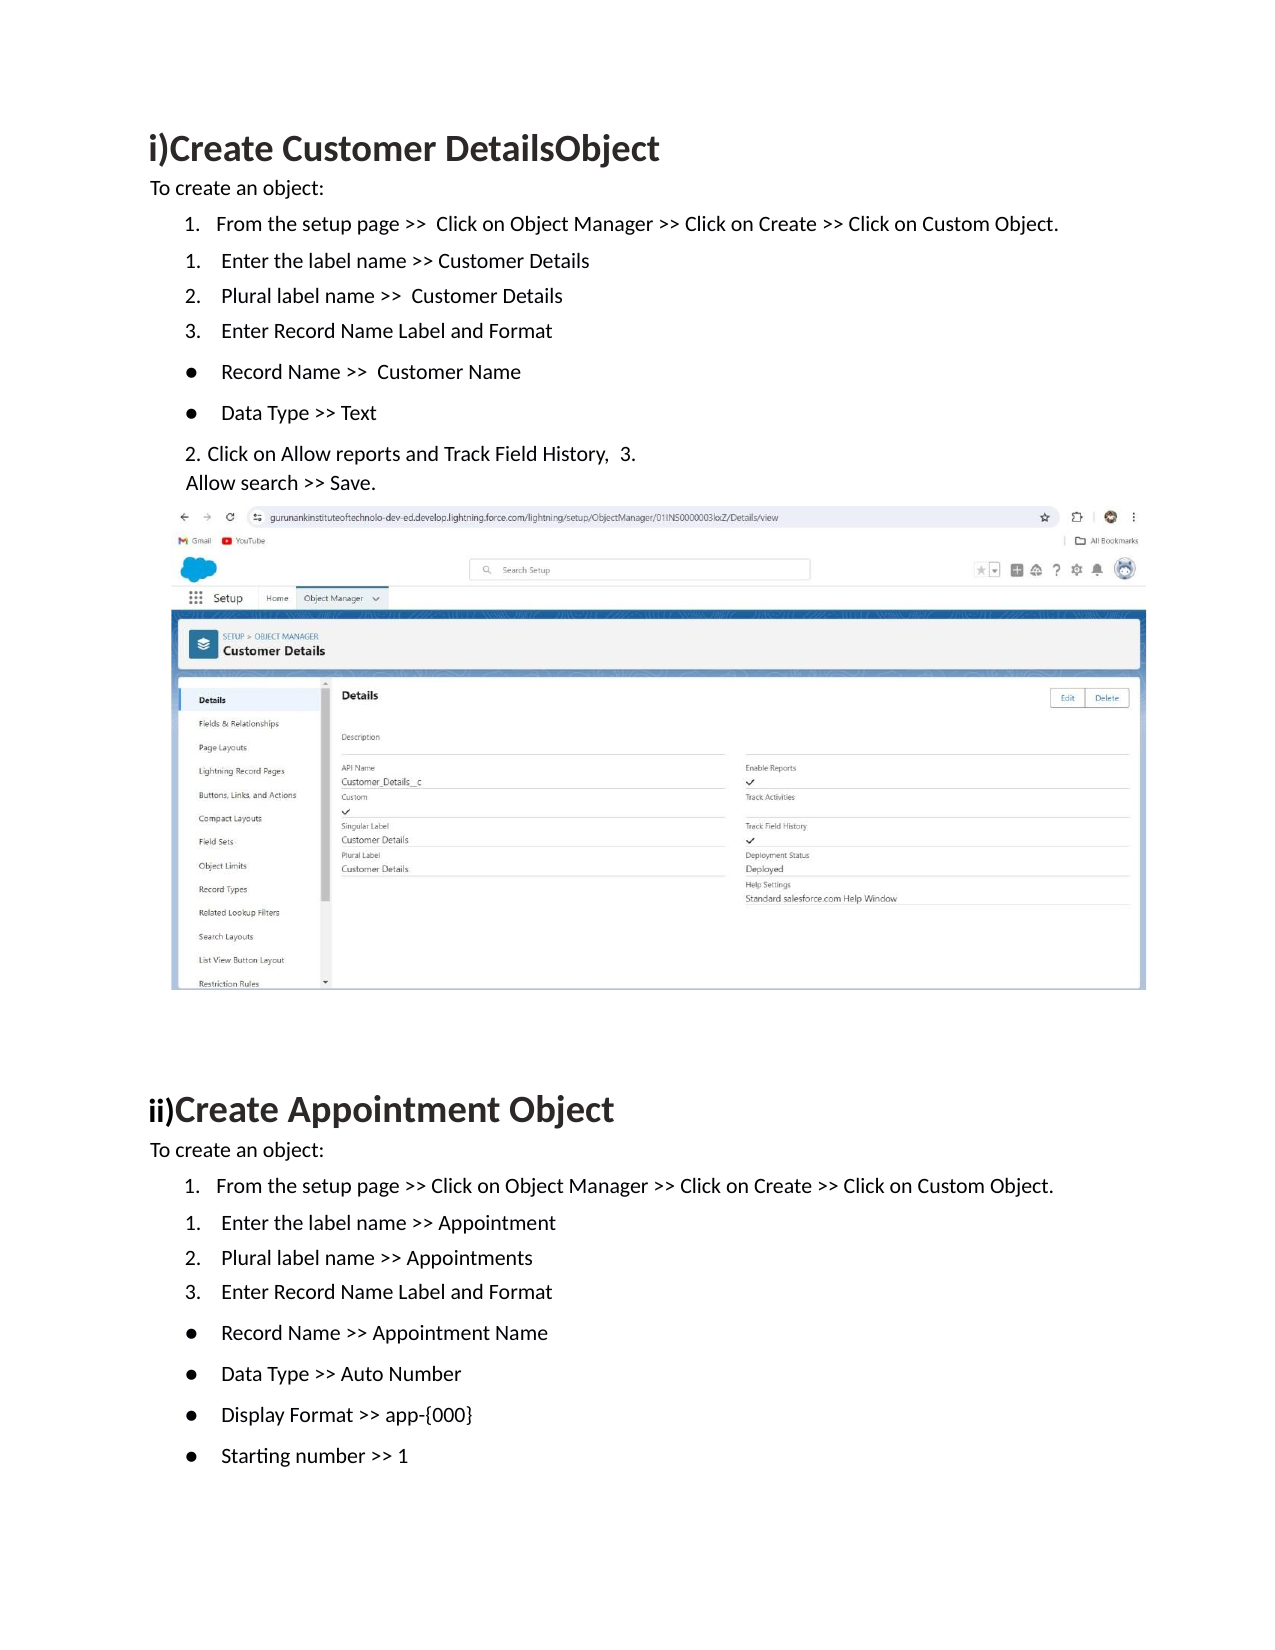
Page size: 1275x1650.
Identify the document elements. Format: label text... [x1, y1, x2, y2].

list Enter Record Name Label and Format [184, 317, 1127, 343]
list Plural label name >> Appointments [184, 1244, 1127, 1270]
list Enter the label name >> Customer Details [184, 247, 1127, 274]
subtitle ii)Create Appointment Object [148, 1085, 663, 1132]
list Starting number >> 1 [184, 1443, 1127, 1469]
text To create an object: [150, 1136, 1127, 1163]
picture [171, 506, 1147, 990]
list Plural label name >> Customer Details [184, 282, 1127, 309]
list Record Name >> Appointment Name [184, 1319, 1127, 1346]
text 2. Click on Allow reports and Track Field History, 3. Allow search >> Save. [184, 440, 652, 496]
list Enter Record Name Label and Format [184, 1278, 1127, 1305]
list Display Format >> app-{000} [184, 1402, 1127, 1428]
subtitle i)Create Customer DetailsObject [148, 123, 663, 171]
text 1. From the setup page >> Click on Object Manager >> Click on Create >> Click on Custom Object. [148, 210, 1216, 237]
list Data Type >> Auto Number [184, 1361, 1127, 1387]
list Data Type >> Text [184, 399, 1127, 426]
text 1. From the setup page >> Click on Object Manager >> Click on Create >> Click on Custom Object. [148, 1172, 1216, 1199]
text To create an object: [150, 174, 1127, 201]
list Enter the label name >> Appointment [184, 1209, 1127, 1236]
list Record Name >> Customer Name [184, 358, 1127, 384]
